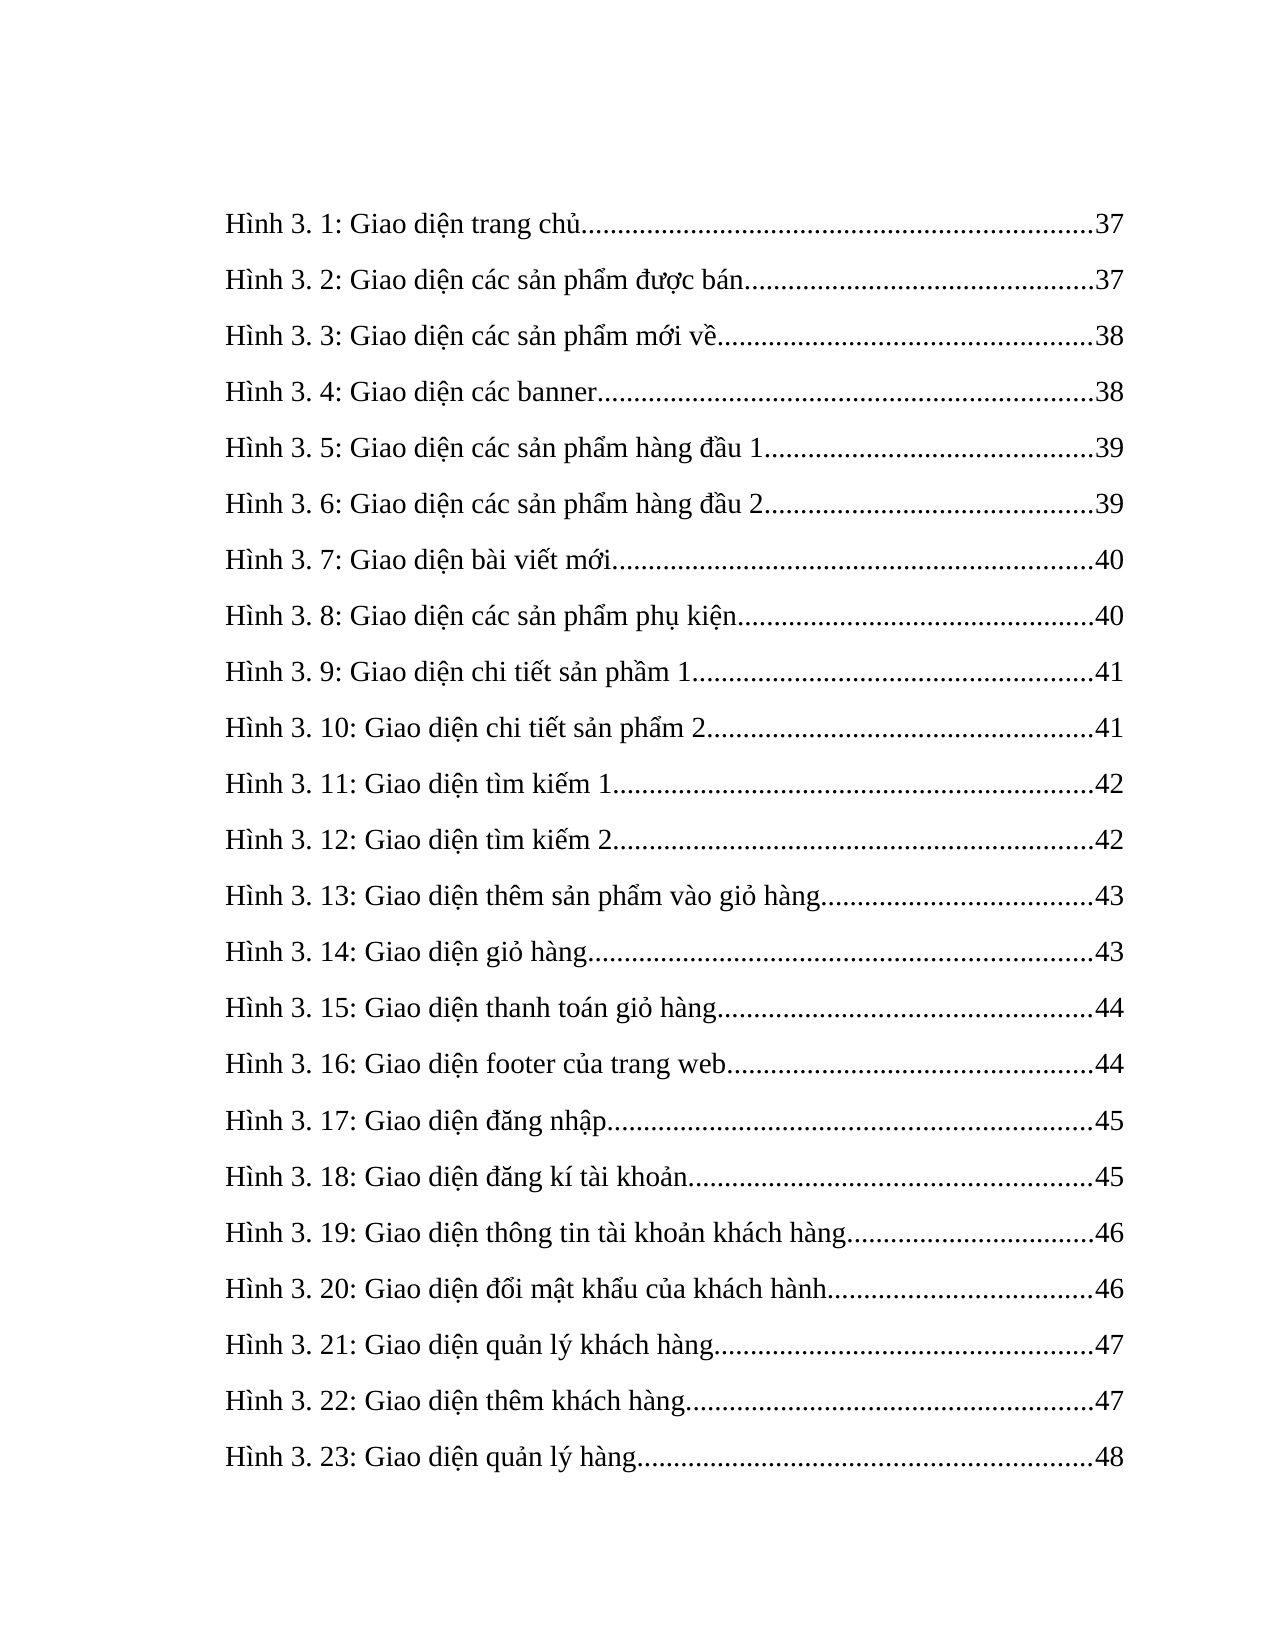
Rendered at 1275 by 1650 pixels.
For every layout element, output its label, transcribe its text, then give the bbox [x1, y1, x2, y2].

text Hình 3. 15: Giao diện thanh toán giỏ hàng 44 [225, 991, 1125, 1024]
text Hình 3. 23: Giao diện quản lý hàng 48 [225, 1439, 1125, 1472]
text Hình 3. 5: Giao diện các sản phẩm hàng đầu 1 39 [225, 430, 1125, 464]
text Hình 3. 4: Giao diện các banner 38 [225, 374, 1125, 408]
text Hình 3. 13: Giao diện thêm sản phẩm vào giỏ hàng 43 [225, 878, 1125, 912]
text Hình 3. 8: Giao diện các sản phẩm phụ kiện 40 [225, 598, 1125, 632]
text Hình 3. 6: Giao diện các sản phẩm hàng đầu 2 39 [225, 486, 1125, 520]
text Hình 3. 20: Giao diện đổi mật khẩu của khách hành 46 [225, 1271, 1125, 1304]
text Hình 3. 9: Giao diện chi tiết sản phầm 1 41 [225, 654, 1125, 688]
text Hình 3. 21: Giao diện quản lý khách hàng 47 [225, 1327, 1125, 1360]
text Hình 3. 3: Giao diện các sản phẩm mới về 38 [225, 318, 1125, 352]
text Hình 3. 11: Giao diện tìm kiếm 1 42 [225, 766, 1125, 800]
text Hình 3. 14: Giao diện giỏ hàng 43 [225, 934, 1125, 968]
text Hình 3. 10: Giao diện chi tiết sản phẩm 2 41 [225, 710, 1125, 744]
text Hình 3. 16: Giao diện footer của trang web 44 [225, 1047, 1125, 1080]
text Hình 3. 19: Giao diện thông tin tài khoản khách hàng 46 [225, 1215, 1125, 1248]
text Hình 3. 18: Giao diện đăng kí tài khoản 45 [225, 1159, 1125, 1192]
text Hình 3. 1: Giao diện trang chủ 37 [225, 206, 1125, 239]
text Hình 3. 7: Giao diện bài viết mới 40 [225, 542, 1125, 576]
text Hình 3. 22: Giao diện thêm khách hàng 47 [225, 1383, 1125, 1416]
text Hình 3. 2: Giao diện các sản phẩm được bán 37 [225, 262, 1125, 296]
text Hình 3. 17: Giao diện đăng nhập 45 [225, 1103, 1125, 1136]
text Hình 3. 12: Giao diện tìm kiếm 2 42 [225, 822, 1125, 856]
